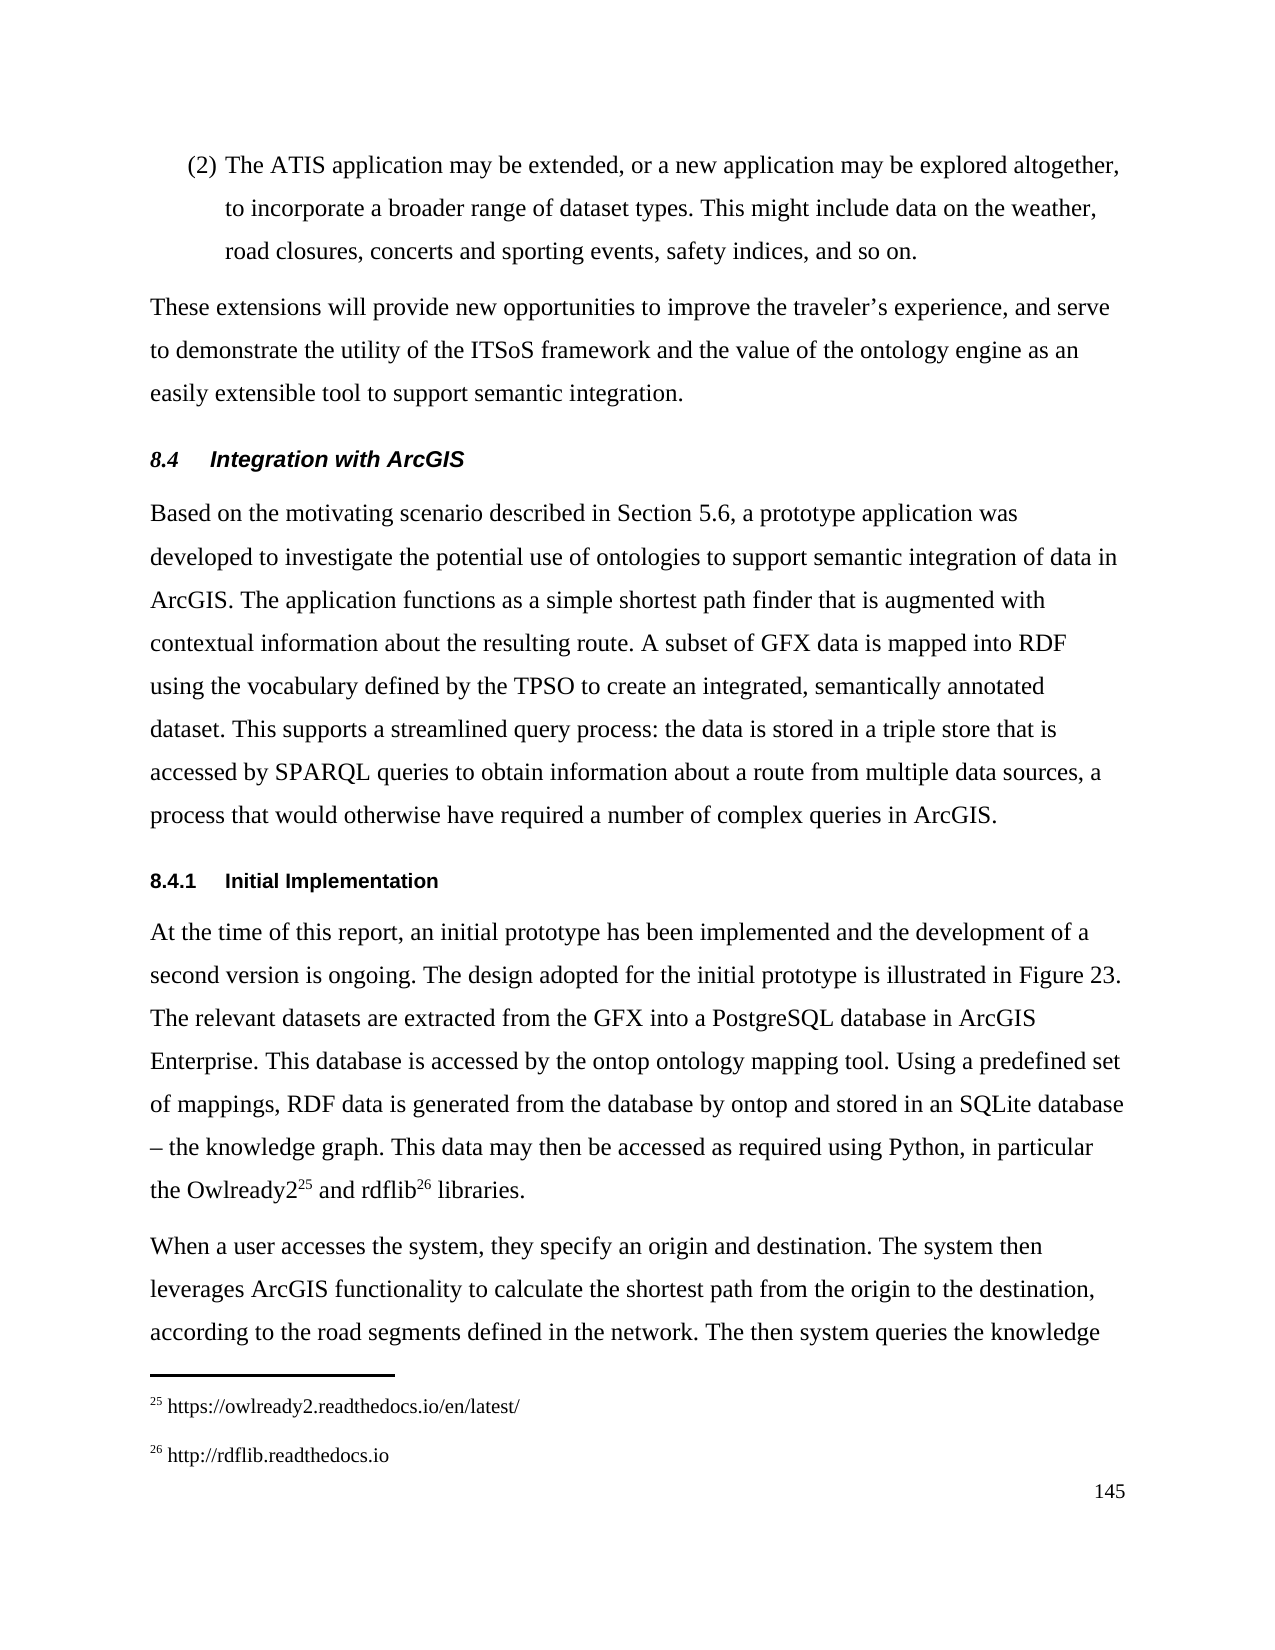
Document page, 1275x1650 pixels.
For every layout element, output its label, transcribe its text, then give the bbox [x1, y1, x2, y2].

text At the time of this report, an initial prototype has been implemented and the development of a second version is ongoing. The design adopted for the initial prototype is illustrated in Figure 21. The relevant datasets are extracted from the GFX into a PostgreSQL database in ArcGIS Enterprise. This database is accessed by the ontop ontology mapping tool. Using a predefined set of mappings, RDF data is generated from the database by ontop and stored in an SQLite database – the knowledge graph. This data may then be accessed as required using Python, in particular the Owlready2 and rdflib libraries. [150, 917, 1125, 1204]
text These extensions will provide new opportunities to improve the traveler’s experience, and serve to demonstrate the utility of the ITSoS framework and the value of the ontology engine as an easily extensible tool to support semantic integration. [150, 292, 1125, 407]
list The ATIS application may be extended, or a new application may be explored altogether, to incorporate a broader range of dataset types. This might include data on the weather, road closures, concerts and sporting events, safety indices, and so on. [187, 150, 1125, 265]
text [150, 1231, 1125, 1346]
subtitle Integration with ArcGIS [150, 446, 1125, 473]
subtitle Initial Implementation [150, 868, 1125, 892]
text Based on the motivating scenario described in Section 5.6, a prototype application was developed to investigate the potential use of ontologies to support semantic integration of data in ArcGIS. The application functions as a simple shortest path finder that is augmented with contextual information about the resulting route. A subset of GFX data is mapped into RDF using the vocabulary defined by the TPSO to create an integrated, semantically annotated dataset. This supports a streamlined query process: the data is stored in a triple store that is accessed by SPARQL queries to obtain information about a route from multiple data sources, a process that would otherwise have required a number of complex queries in ArcGIS. [150, 498, 1125, 829]
